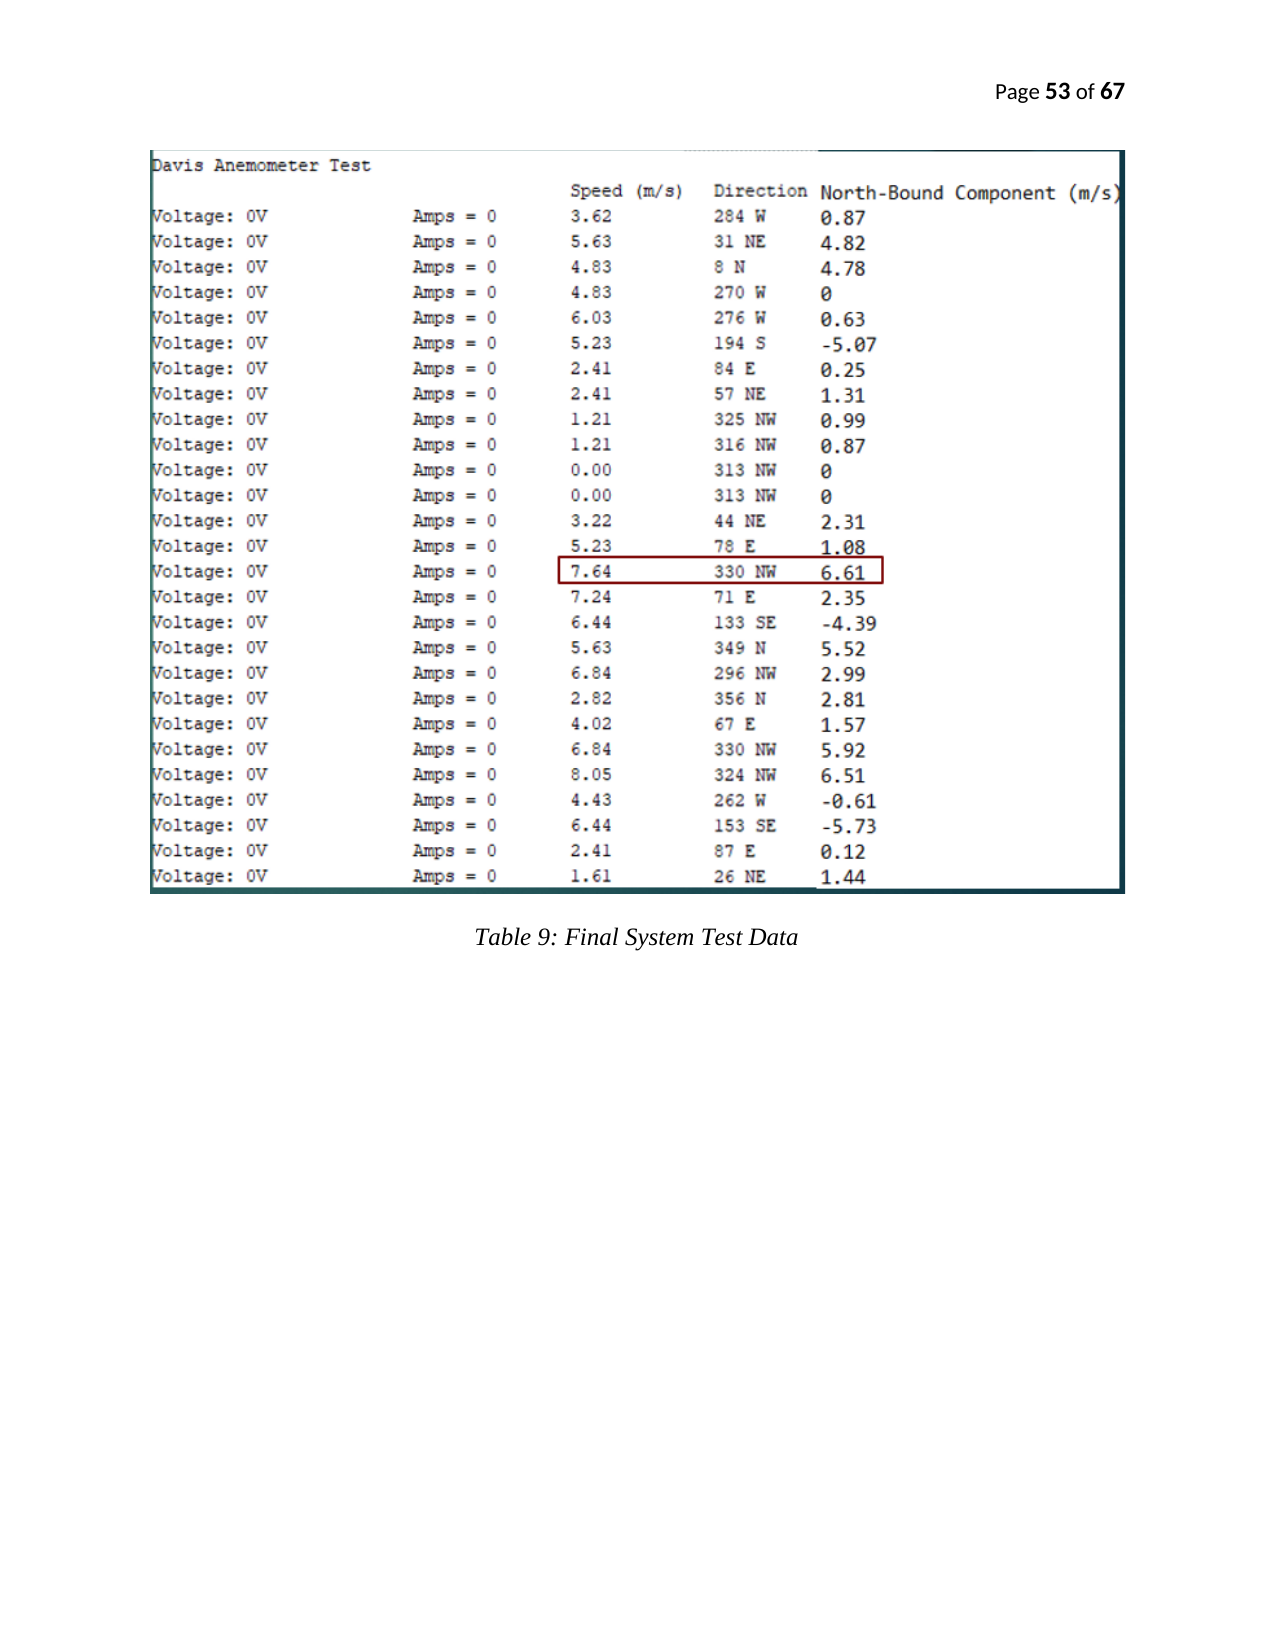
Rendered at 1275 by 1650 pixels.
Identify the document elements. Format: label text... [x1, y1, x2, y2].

text Table 9: Final System Test Data [150, 922, 1125, 951]
picture [150, 150, 1125, 894]
